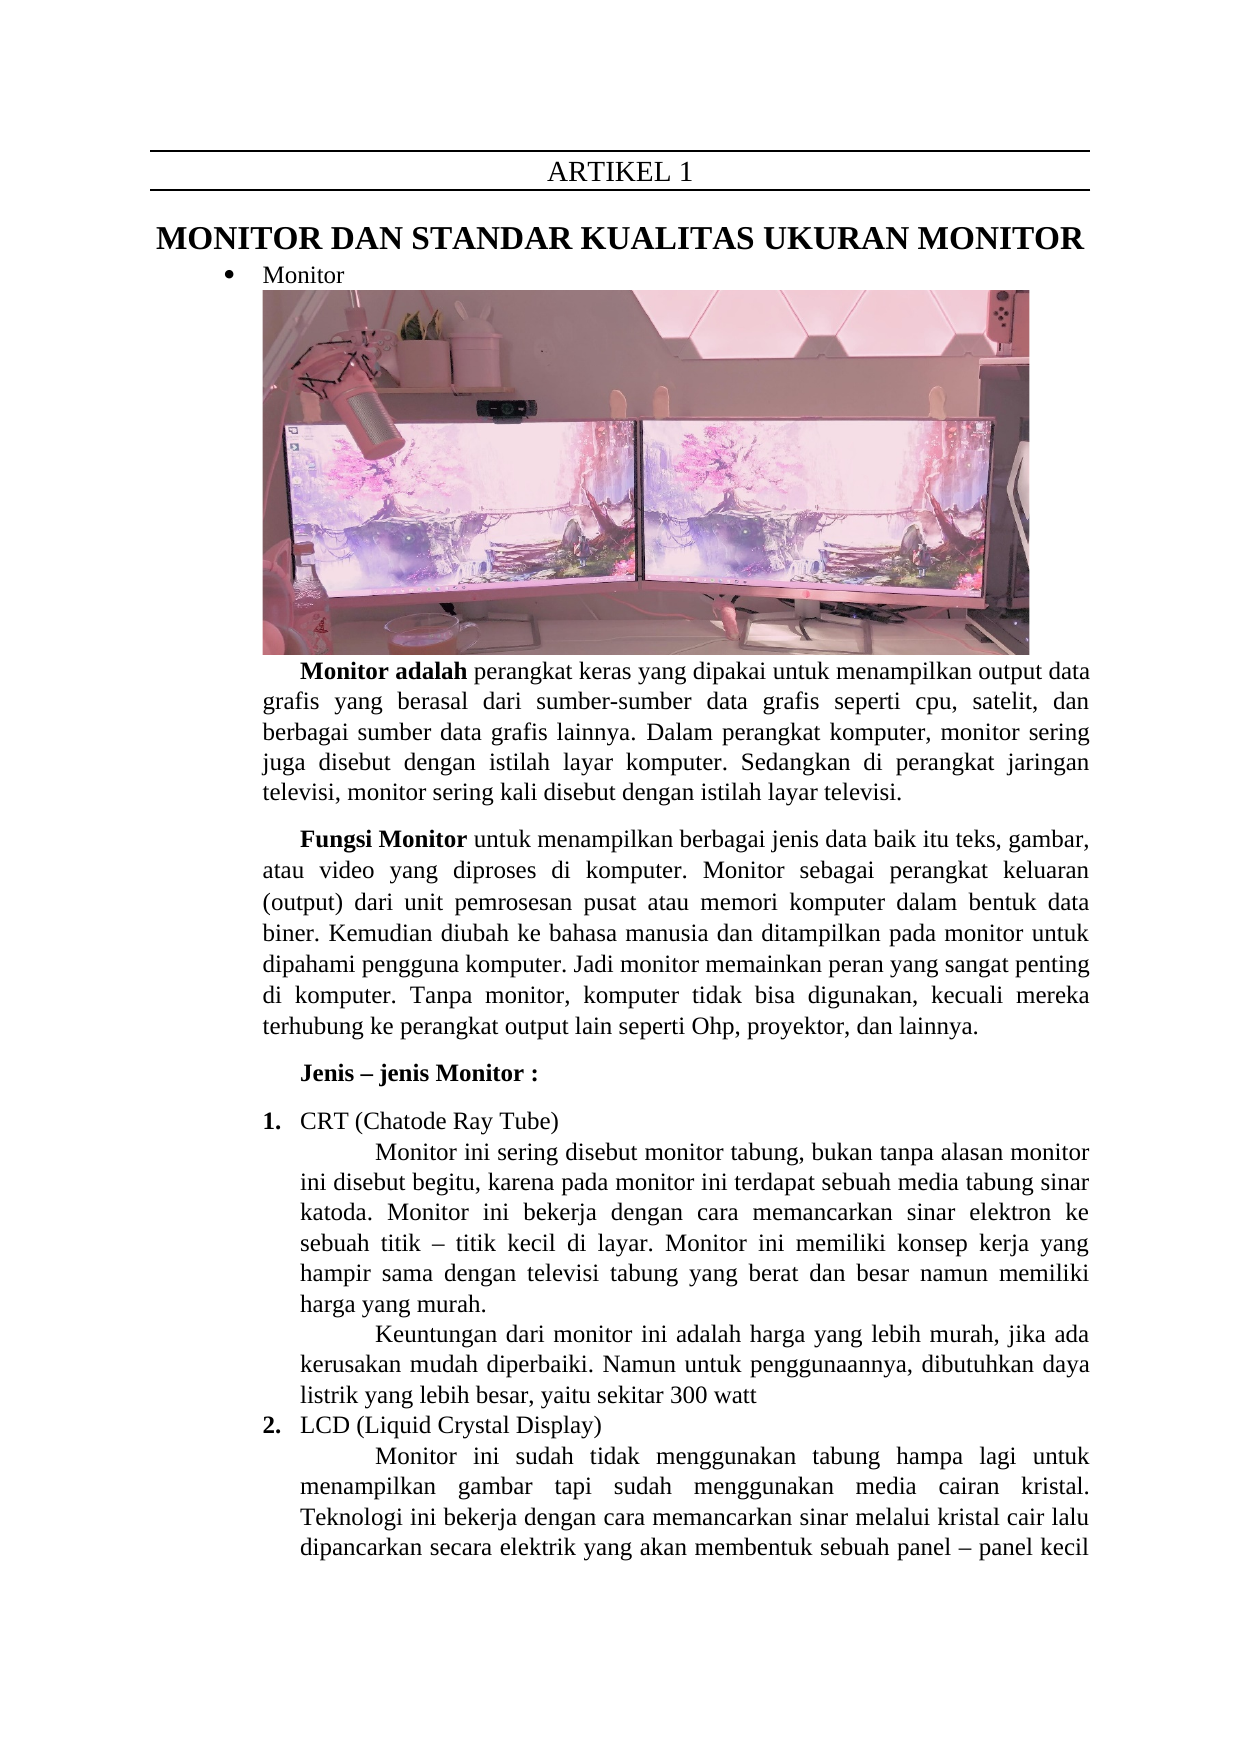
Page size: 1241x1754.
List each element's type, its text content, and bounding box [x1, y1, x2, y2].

list Monitor [225, 260, 1090, 288]
list Monitor ini sering disebut monitor tabung, bukan tanpa alasan monitor ini disebut begitu, karena pada monitor ini terdapat sebuah media tabung sinar katoda. Monitor ini bekerja dengan cara memancarkan sinar elektron ke sebuah titik – titik kecil di layar. Monitor ini memiliki konsep kerja yang hampir sama dengan televisi tabung yang berat dan besar namun memiliki harga yang murah. [300, 1137, 1090, 1317]
subtitle MONITOR DAN STANDAR KUALITAS UKURAN MONITOR [150, 218, 1090, 257]
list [300, 1441, 1090, 1561]
text ARTIKEL 1 [150, 152, 1090, 189]
list Monitor adalah perangkat keras yang dipakai untuk menampilkan output data grafis yang berasal dari sumber-sumber data grafis seperti cpu, satelit, dan berbagai sumber data grafis lainnya. Dalam perangkat komputer, monitor sering juga disebut dengan istilah layar komputer. Sedangkan di perangkat jaringan televisi, monitor sering kali disebut dengan istilah layar televisi. [262, 656, 1090, 806]
text Fungsi Monitor untuk menampilkan berbagai jenis data baik itu teks, gambar, atau video yang diproses di komputer. Monitor sebagai perangkat keluaran (output) dari unit pemrosesan pusat atau memori komputer dalam bentuk data biner. Kemudian diubah ke bahasa manusia dan ditampilkan pada monitor untuk dipahami pengguna komputer. Jadi monitor memainkan peran yang sangat penting di komputer. Tanpa monitor, komputer tidak bisa digunakan, kecuali mereka terhubung ke perangkat output lain seperti Ohp, proyektor, dan lainnya. [262, 824, 1090, 1039]
text Jenis – jenis Monitor : [262, 1058, 1090, 1087]
list Keuntungan dari monitor ini adalah harga yang lebih murah, jika ada kerusakan mudah diperbaiki. Namun untuk penggunaannya, dibutuhkan daya listrik yang lebih besar, yaitu sekitar 300 watt [300, 1319, 1090, 1409]
list LCD (Liquid Crystal Display) [262, 1410, 1090, 1439]
picture [262, 290, 1030, 655]
list CRT (Chatode Ray Tube) [262, 1106, 1090, 1135]
